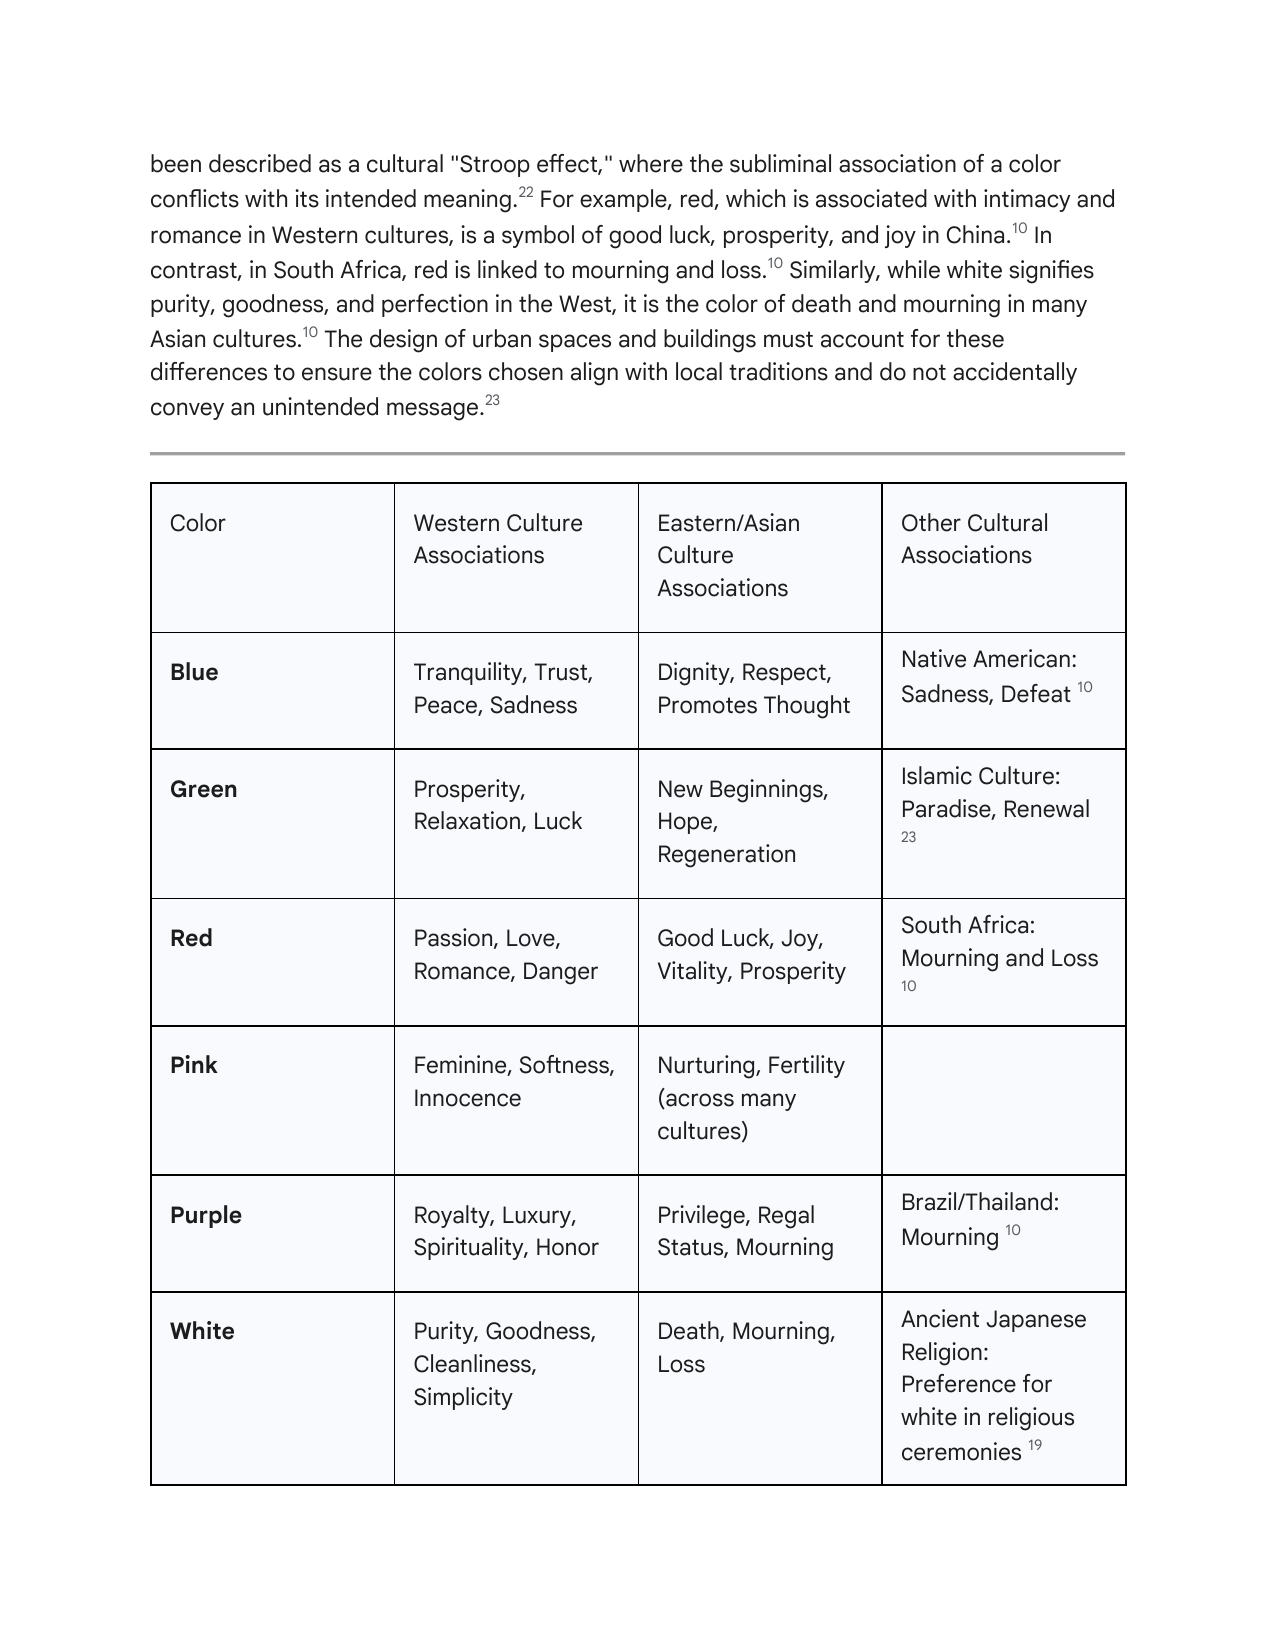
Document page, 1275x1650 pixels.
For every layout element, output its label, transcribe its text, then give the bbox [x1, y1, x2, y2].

table_cell Prosperity, Relaxation, Luck [395, 750, 638, 898]
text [150, 150, 1125, 423]
table_cell Green [152, 750, 394, 898]
table_cell Privilege, Regal Status, Mourning [639, 1176, 881, 1291]
table_cell New Beginnings, Hope, Regeneration [639, 750, 881, 898]
table_cell Native American: Sadness, Defeat 10 [883, 633, 1125, 748]
table_cell Good Luck, Joy, Vitality, Prosperity [639, 899, 881, 1025]
table_cell Islamic Culture: Paradise, Renewal 23 [883, 750, 1125, 898]
table_header Western Culture Associations [395, 484, 638, 632]
table_cell Death, Mourning, Loss [639, 1293, 881, 1484]
table_header Eastern/Asian Culture Associations [639, 484, 881, 632]
table_cell Dignity, Respect, Promotes Thought [639, 633, 881, 748]
table_cell Brazil/Thailand: Mourning 10 [883, 1176, 1125, 1291]
table_cell Blue [152, 633, 394, 748]
table_cell White [152, 1293, 394, 1484]
table_cell Purple [152, 1176, 394, 1291]
table_cell [883, 1027, 1125, 1174]
table_cell Tranquility, Trust, Peace, Sadness [395, 633, 638, 748]
table_cell Royalty, Luxury, Spirituality, Honor [395, 1176, 638, 1291]
table_cell South Africa: Mourning and Loss 10 [883, 899, 1125, 1025]
table_cell Ancient Japanese Religion: Preference for white in religious ceremonies 19 [883, 1293, 1125, 1484]
table_header Other Cultural Associations [883, 484, 1125, 632]
table_header Color [152, 484, 394, 632]
table_cell Nurturing, Fertility (across many cultures) [639, 1027, 881, 1174]
table_cell Feminine, Softness, Innocence [395, 1027, 638, 1174]
table_cell Purity, Goodness, Cleanliness, Simplicity [395, 1293, 638, 1484]
table_cell Red [152, 899, 394, 1025]
table_cell Pink [152, 1027, 394, 1174]
table_cell Passion, Love, Romance, Danger [395, 899, 638, 1025]
